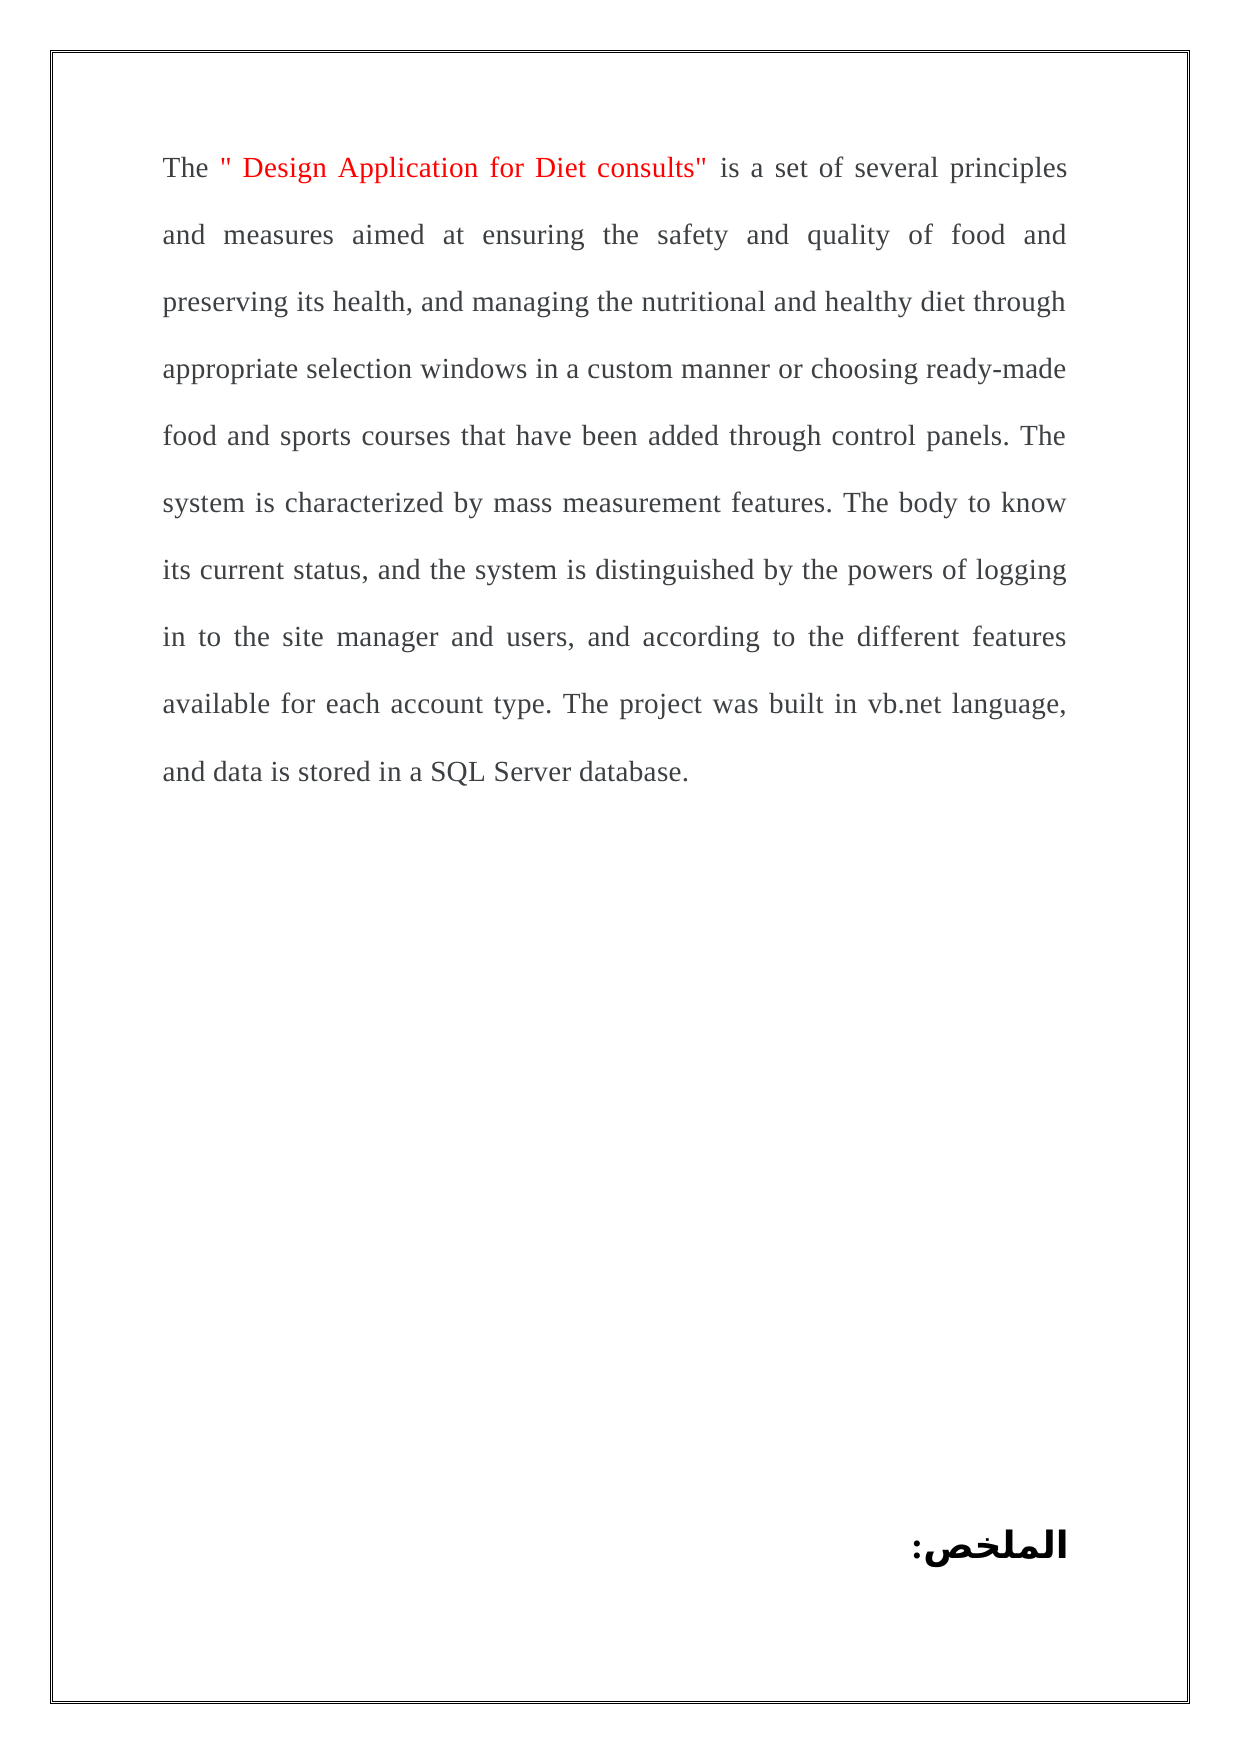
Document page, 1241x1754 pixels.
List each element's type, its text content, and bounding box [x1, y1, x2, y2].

text الملخص: [162, 1524, 1069, 1567]
text The " Design Application for Diet consults" is a set of several principles and measures aimed at ensuring the safety and quality of food and preserving its health, and managing the nutritional and healthy diet through appropriate selection windows in a custom manner or choosing ready-made food and sports courses that have been added through control panels. The system is characterized by mass measurement features. The body to know its current status, and the system is distinguished by the powers of logging in to the site manager and users, and according to the different features available for each account type. The project was built in vb.net language, and data is stored in a SQL Server database. [162, 150, 1069, 787]
